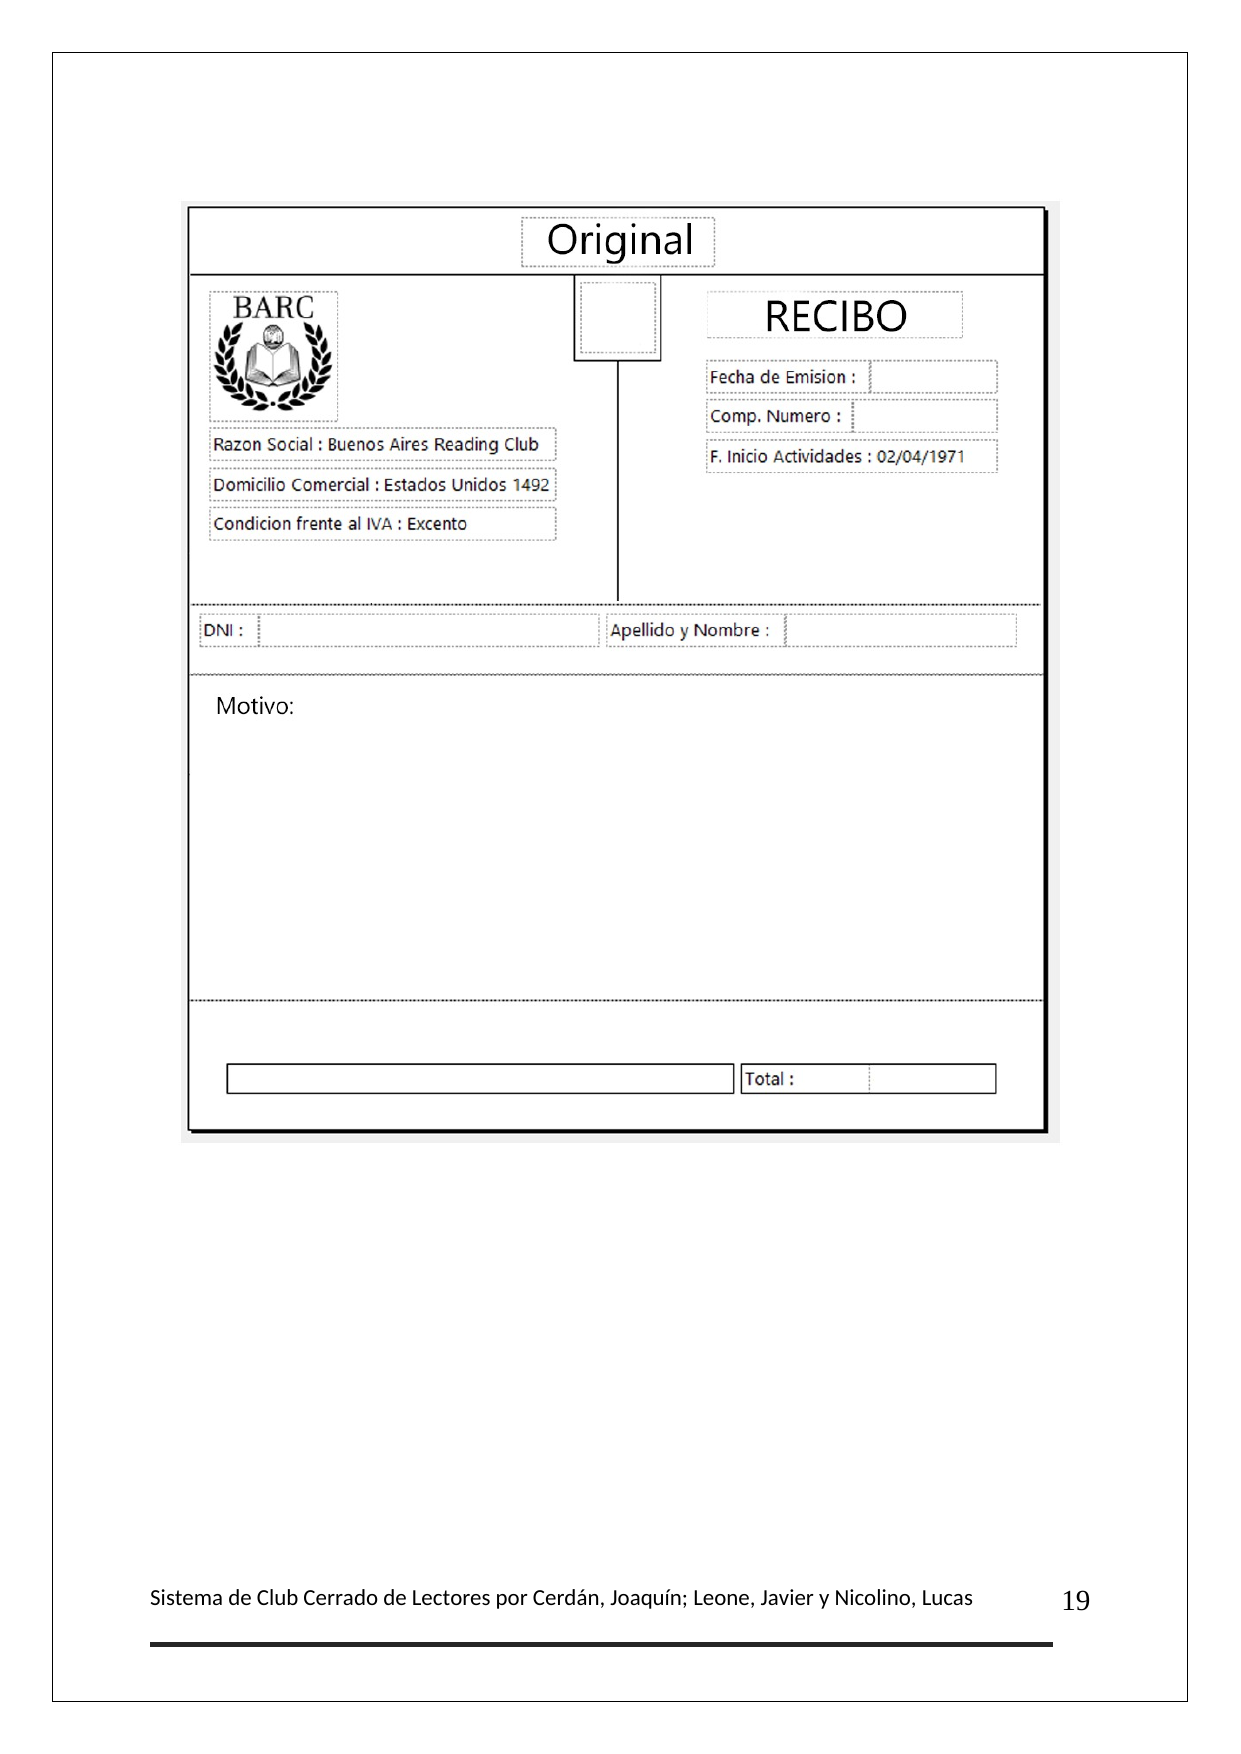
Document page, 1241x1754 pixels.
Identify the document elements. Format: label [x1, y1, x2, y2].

picture [150, 150, 1090, 1194]
